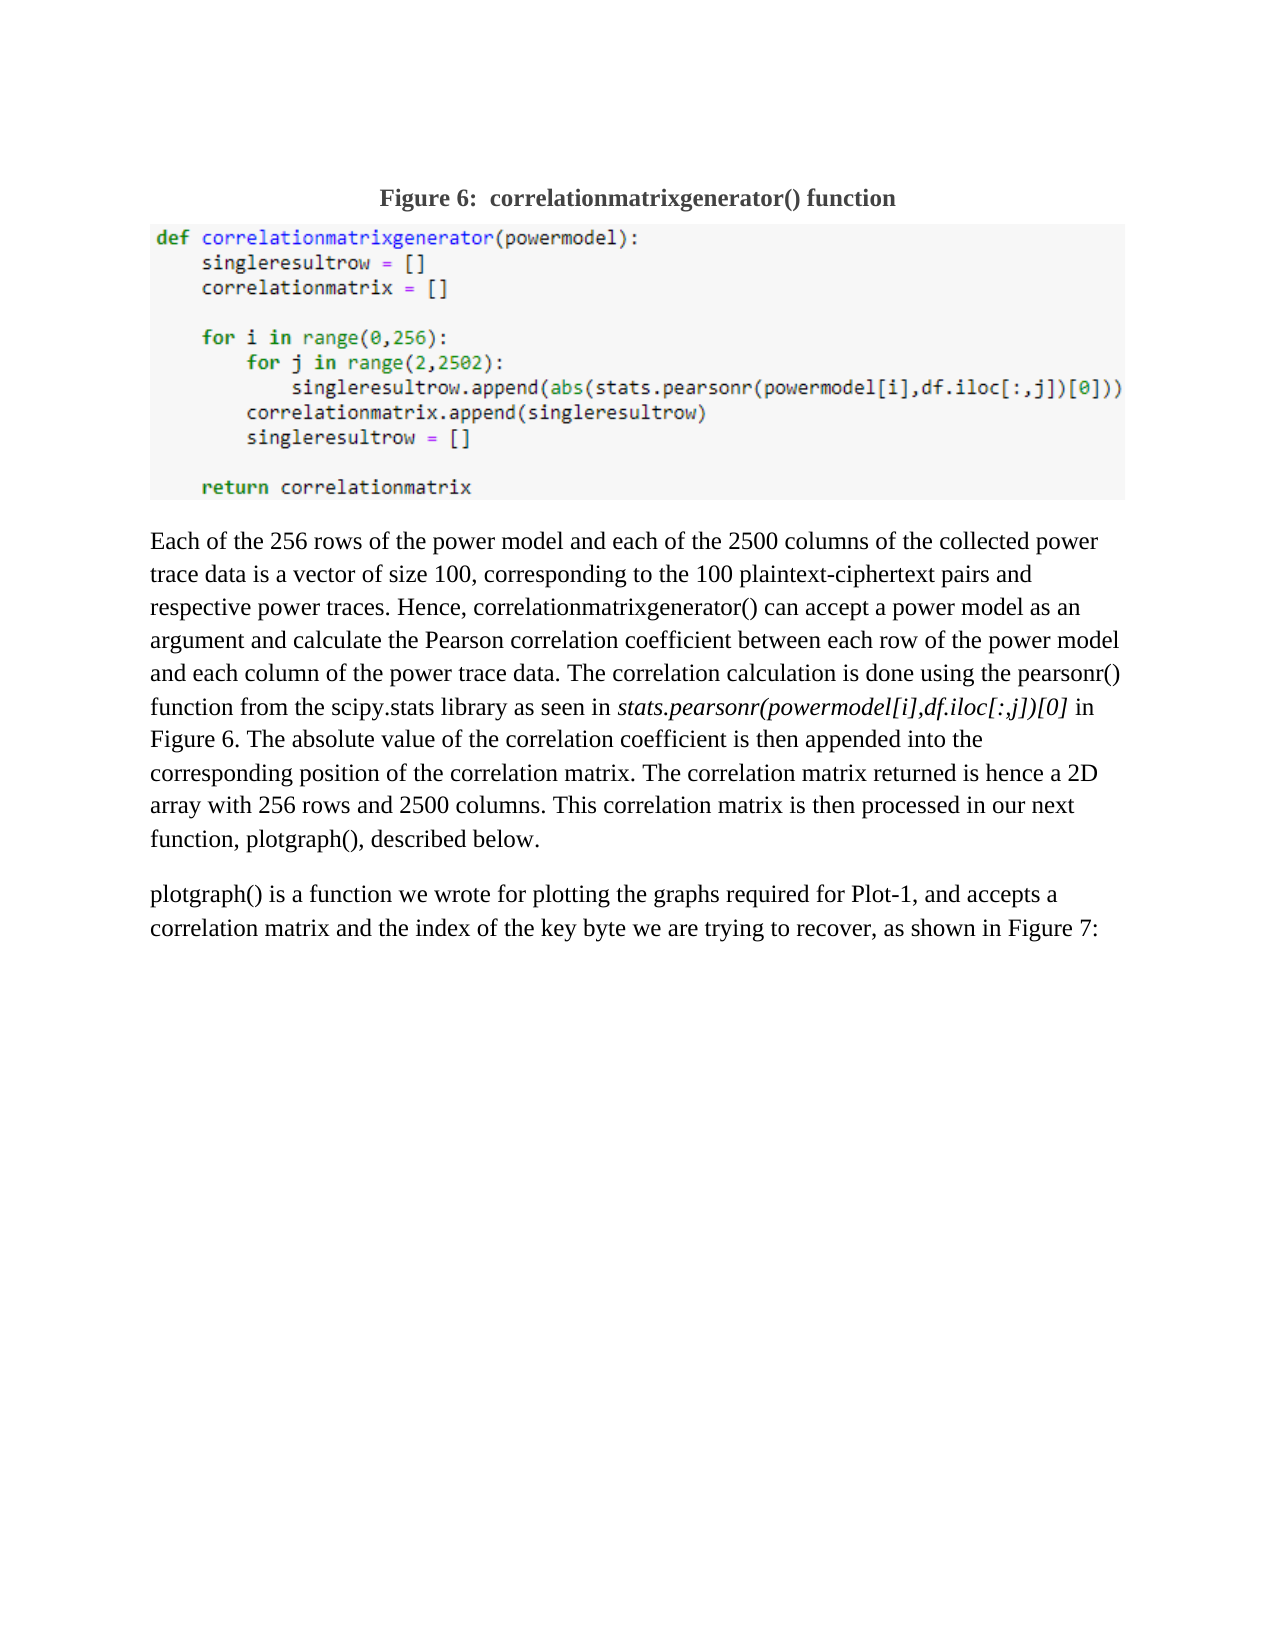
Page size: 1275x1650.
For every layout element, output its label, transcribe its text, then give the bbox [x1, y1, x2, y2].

picture [150, 224, 1125, 500]
text Each of the 256 rows of the power model and each of the 2500 columns of the collected power trace data is a vector of size 100, corresponding to the 100 plaintext-ciphertext pairs and respective power traces. Hence, correlationmatrixgenerator() can accept a power model as an argument and calculate the Pearson correlation coefficient between each row of the power model and each column of the power trace data. The correlation calculation is done using the pearsonr() function from the scipy.stats library as seen in stats.pearsonr(powermodel[i],df.iloc[:,j])[0] in Figure 6. The absolute value of the correlation coefficient is then appended into the corresponding position of the correlation matrix. The correlation matrix returned is hence a 2D array with 256 rows and 2500 columns. This correlation matrix is then processed in our next function, plotgraph(), described below. [150, 526, 1125, 852]
subtitle Figure 6: correlationmatrixgenerator() function [150, 183, 1125, 212]
text plotgraph() is a function we wrote for plotting the graphs required for Plot-1, and accepts a correlation matrix and the index of the key byte we are trying to recover, as shown in Figure 7: [150, 879, 1125, 941]
